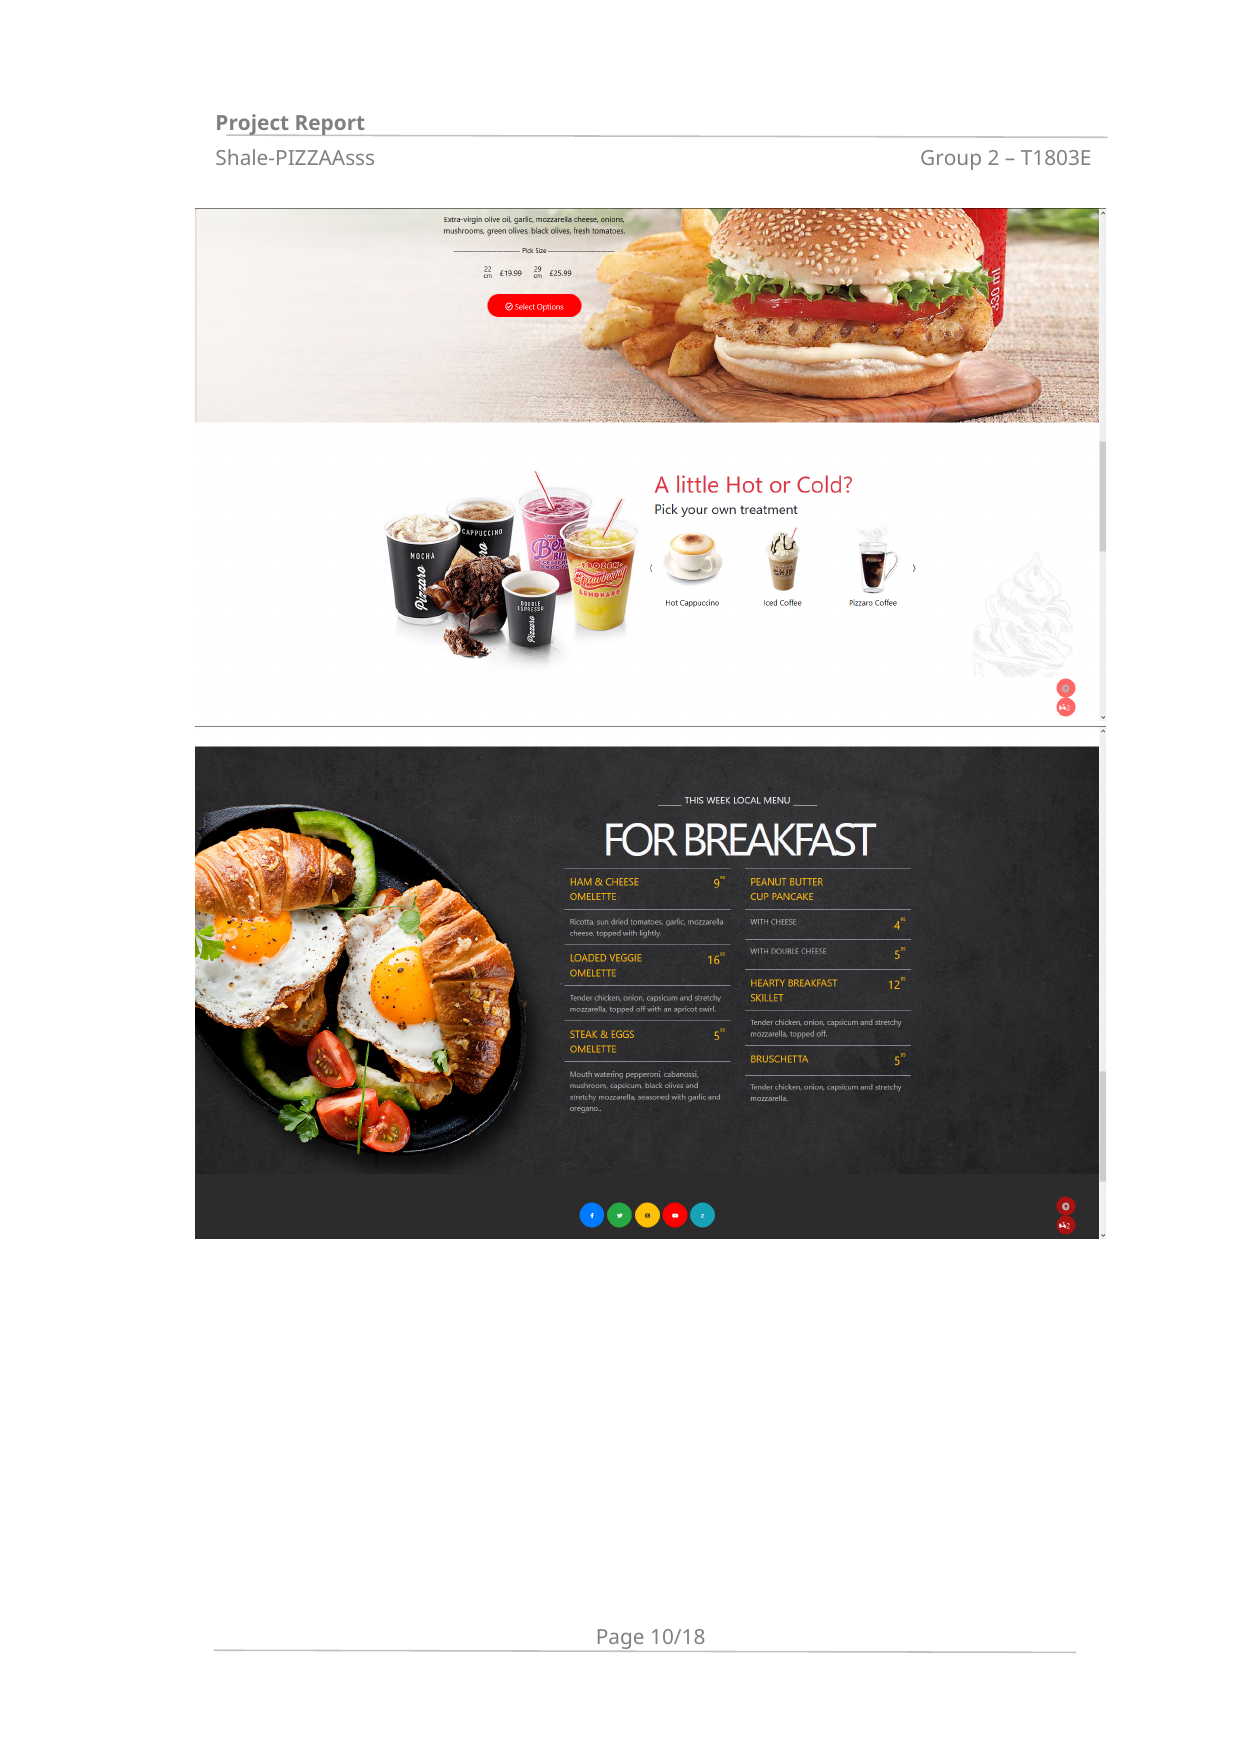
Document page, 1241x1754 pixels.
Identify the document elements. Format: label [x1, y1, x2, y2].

picture [195, 208, 1107, 721]
picture [195, 726, 1107, 1239]
